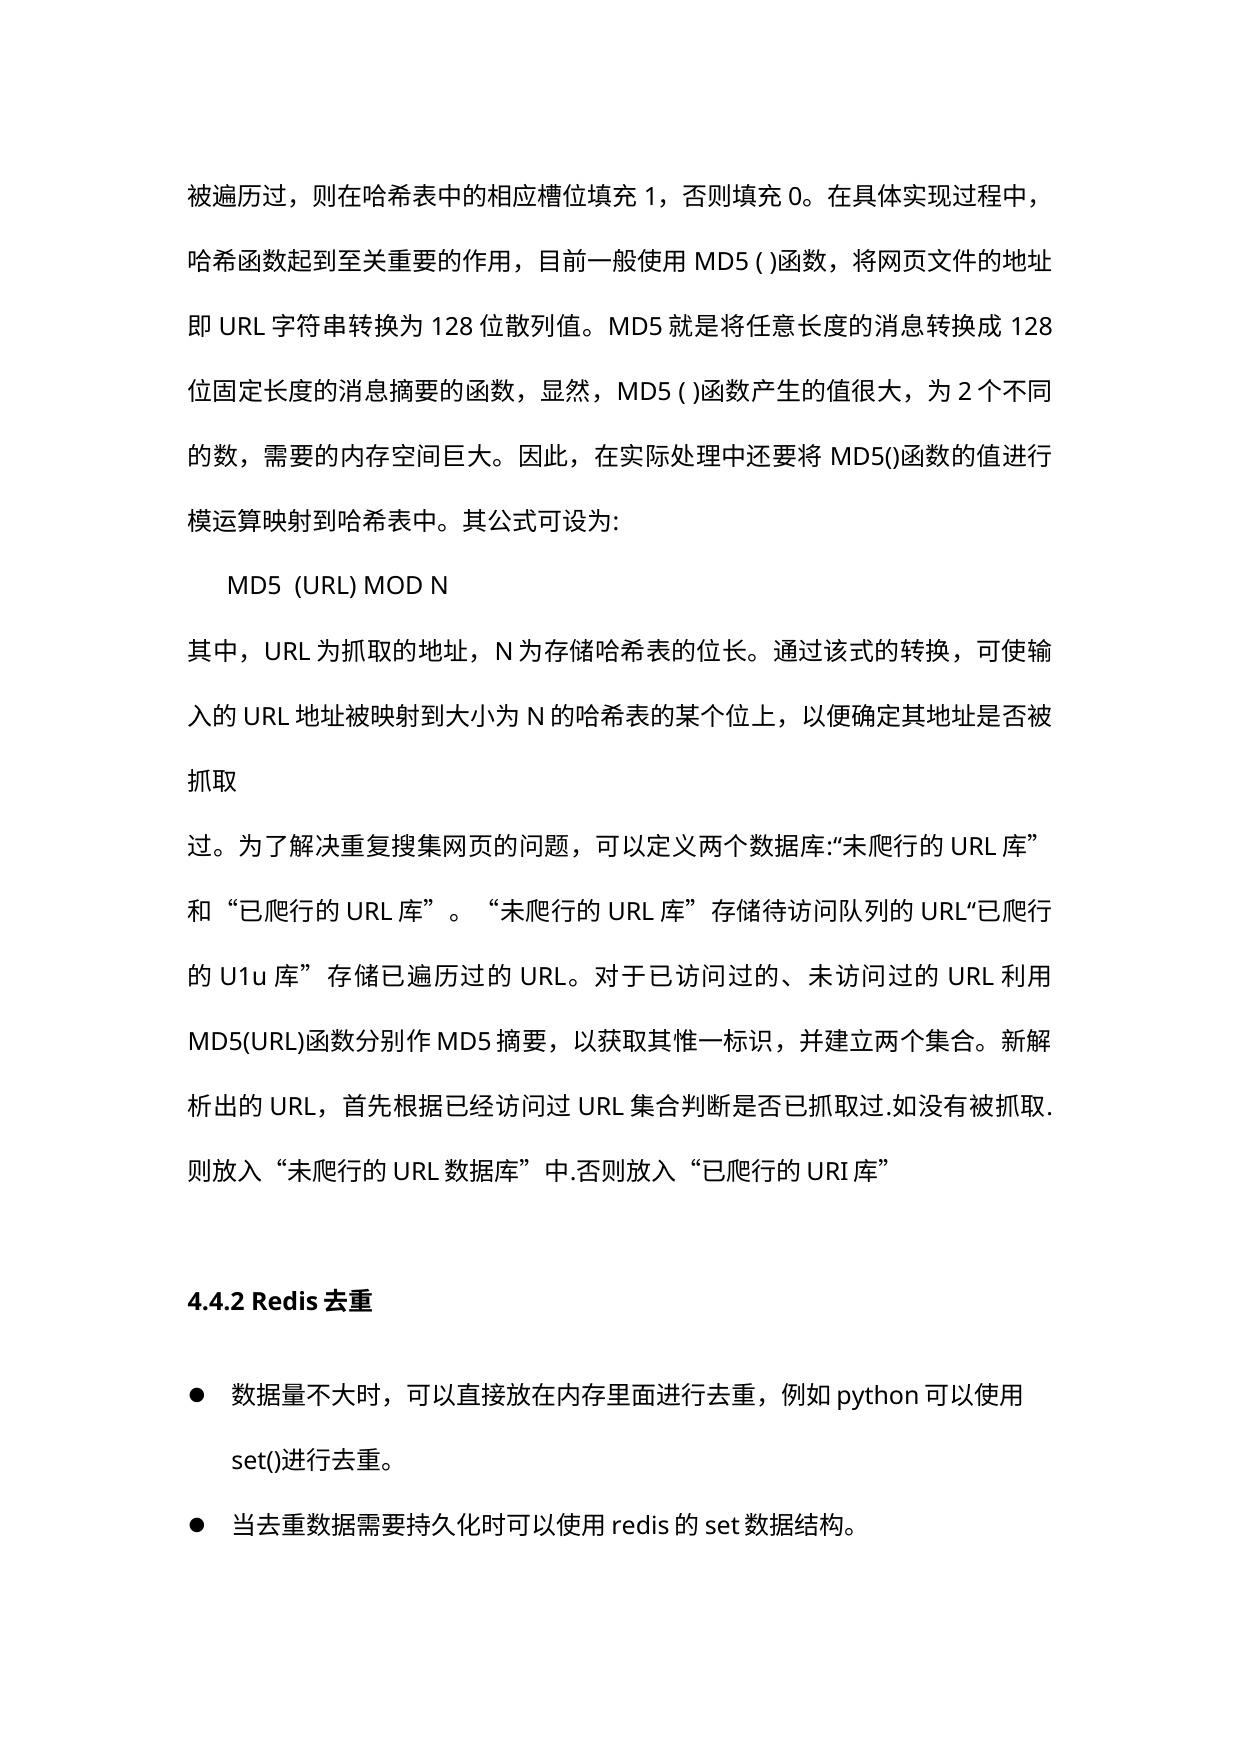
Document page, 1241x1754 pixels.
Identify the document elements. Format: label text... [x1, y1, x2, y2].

text 过。为了解决重复搜集网页的问题，可以定义两个数据库:“未爬行的URL库”和“已爬行的URL库”。“未爬行的URL库”存储待访问队列的URL“已爬行的U1u库”存储已遍历过的URL。对于已访问过的、未访问过的URL利用MD5(URL)函数分别作MD5摘要，以获取其惟一标识，并建立两个集合。新解析出的URL，首先根据已经访问过URL集合判断是否已抓取过.如没有被抓取.则放入“未爬行的URL数据库”中.否则放入“已爬行的URI库” [187, 812, 1053, 1202]
text 其中，URL为抓取的地址，N为存储哈希表的位长。通过该式的转换，可使输入的URL地址被映射到大小为N的哈希表的某个位上，以便确定其地址是否被抓取 [187, 617, 1053, 812]
text 4.4.2 Redis去重 [187, 1267, 1053, 1332]
text MD5 (URL) MOD N [187, 552, 1053, 617]
list 数据量不大时，可以直接放在内存里面进行去重，例如python可以使用set()进行去重。 [187, 1361, 1053, 1491]
list 当去重数据需要持久化时可以使用redis的set数据结构。 [187, 1491, 1053, 1556]
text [187, 162, 1053, 552]
